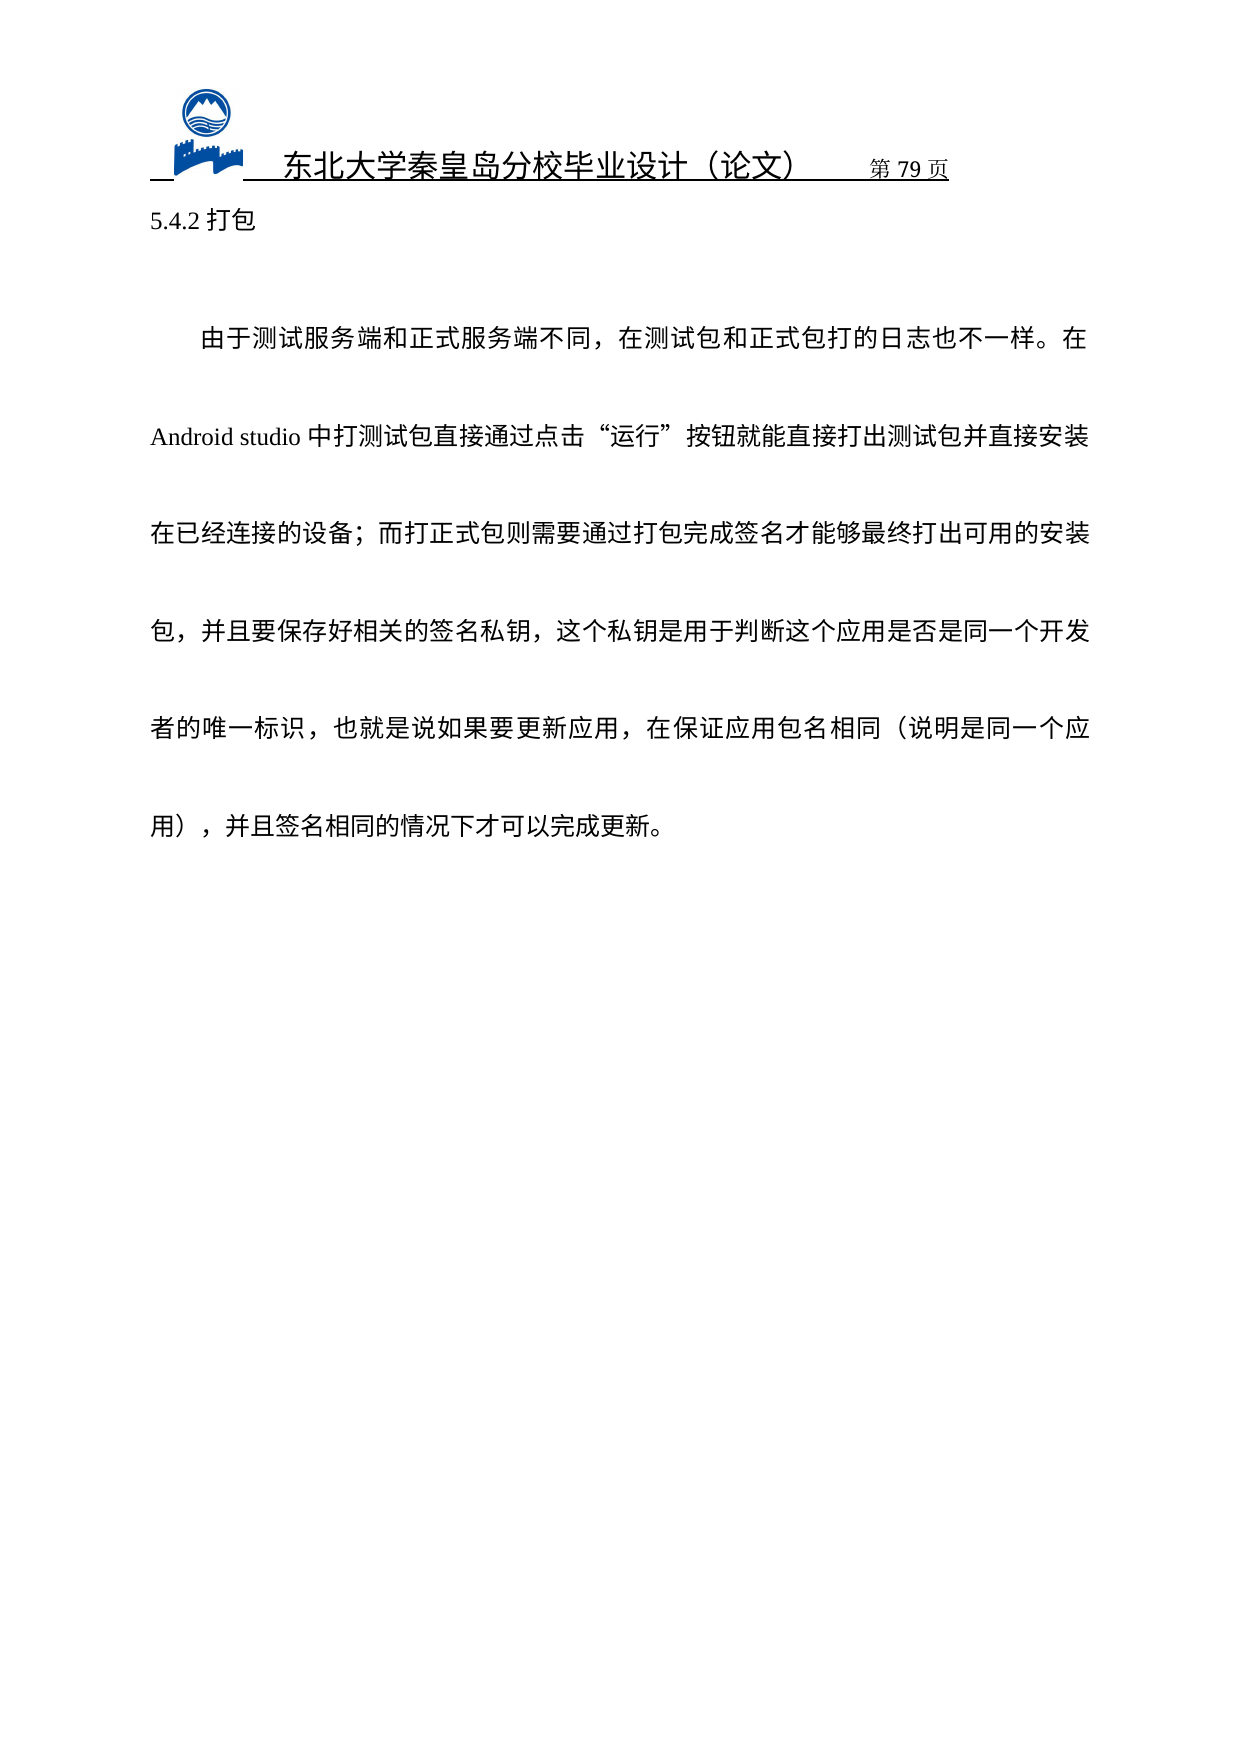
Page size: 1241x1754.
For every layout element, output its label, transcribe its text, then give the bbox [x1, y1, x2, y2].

picture [173, 88, 244, 177]
text 由于测试服务端和正式服务端不同，在测试包和正式包打的日志也不一样。在Android studio 中打测试包直接通过点击“运行”按钮就能直接打出测试包并直接安装在已经连接的设备；而打正式包则需要通过打包完成签名才能够最终打出可用的安装包，并且要保存好相关的签名私钥，这个私钥是用于判断这个应用是否是同一个开发者的唯一标识，也就是说如果要更新应用，在保证应用包名相同（说明是同一个应用），并且签名相同的情况下才可以完成更新。 [150, 304, 1090, 857]
text 5.4.2 打包 [150, 186, 1090, 251]
